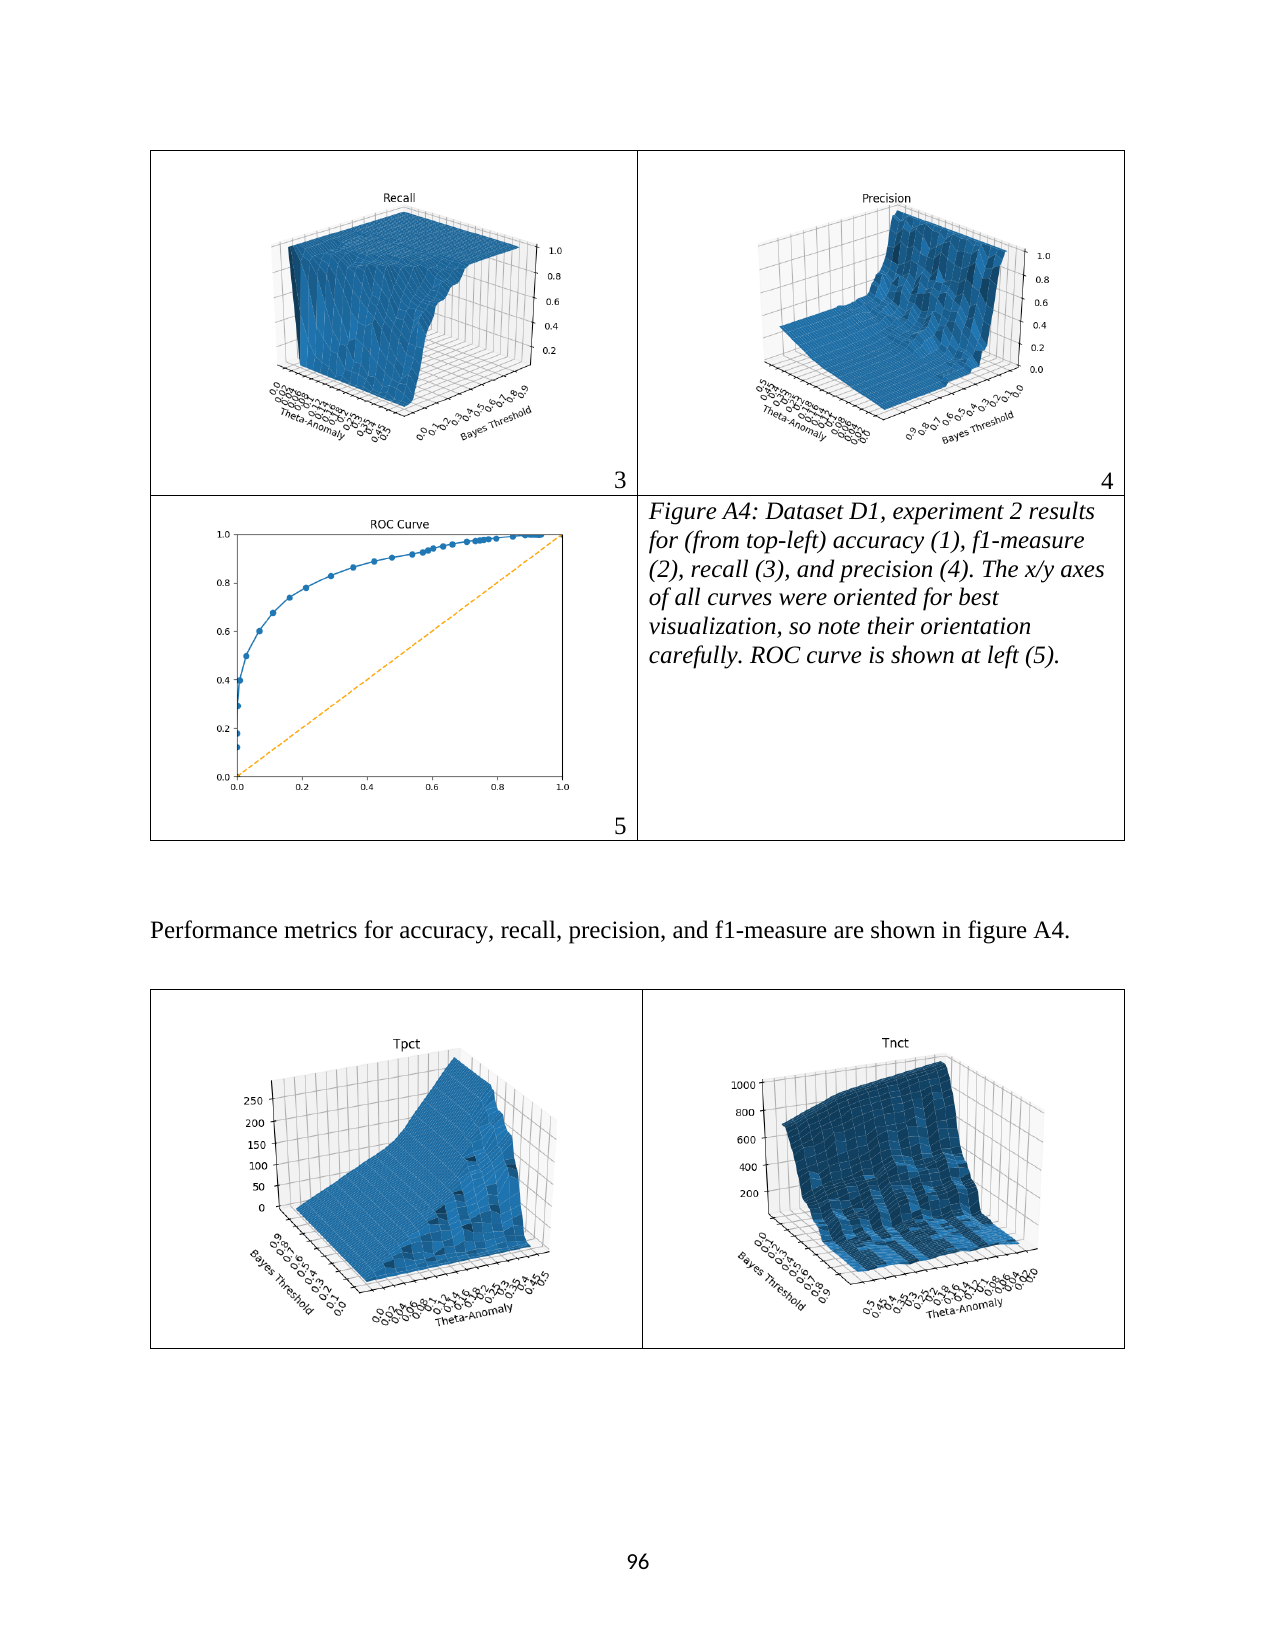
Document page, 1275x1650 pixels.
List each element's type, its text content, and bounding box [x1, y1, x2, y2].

picture [670, 151, 1092, 467]
table_cell 4 [638, 151, 1124, 495]
picture [184, 151, 604, 465]
picture [653, 990, 1124, 1343]
table_header [643, 990, 1124, 1348]
text Performance metrics for accuracy, recall, precision, and f1-measure are shown in figure A4. [150, 915, 1125, 943]
table_cell 3 [151, 151, 637, 495]
picture [161, 990, 639, 1348]
table_cell Figure A4: Dataset D1, experiment 2 results for (from top-left) accuracy (1), f1-measure (2), recall (3), and precision (4). The x/y axes of all curves were oriented for best visualization, so note their orientation carefully. ROC curve is shown at left (5). [638, 496, 1124, 839]
picture [184, 496, 604, 811]
table_header [151, 990, 161, 1348]
table_cell 5 [151, 496, 637, 839]
